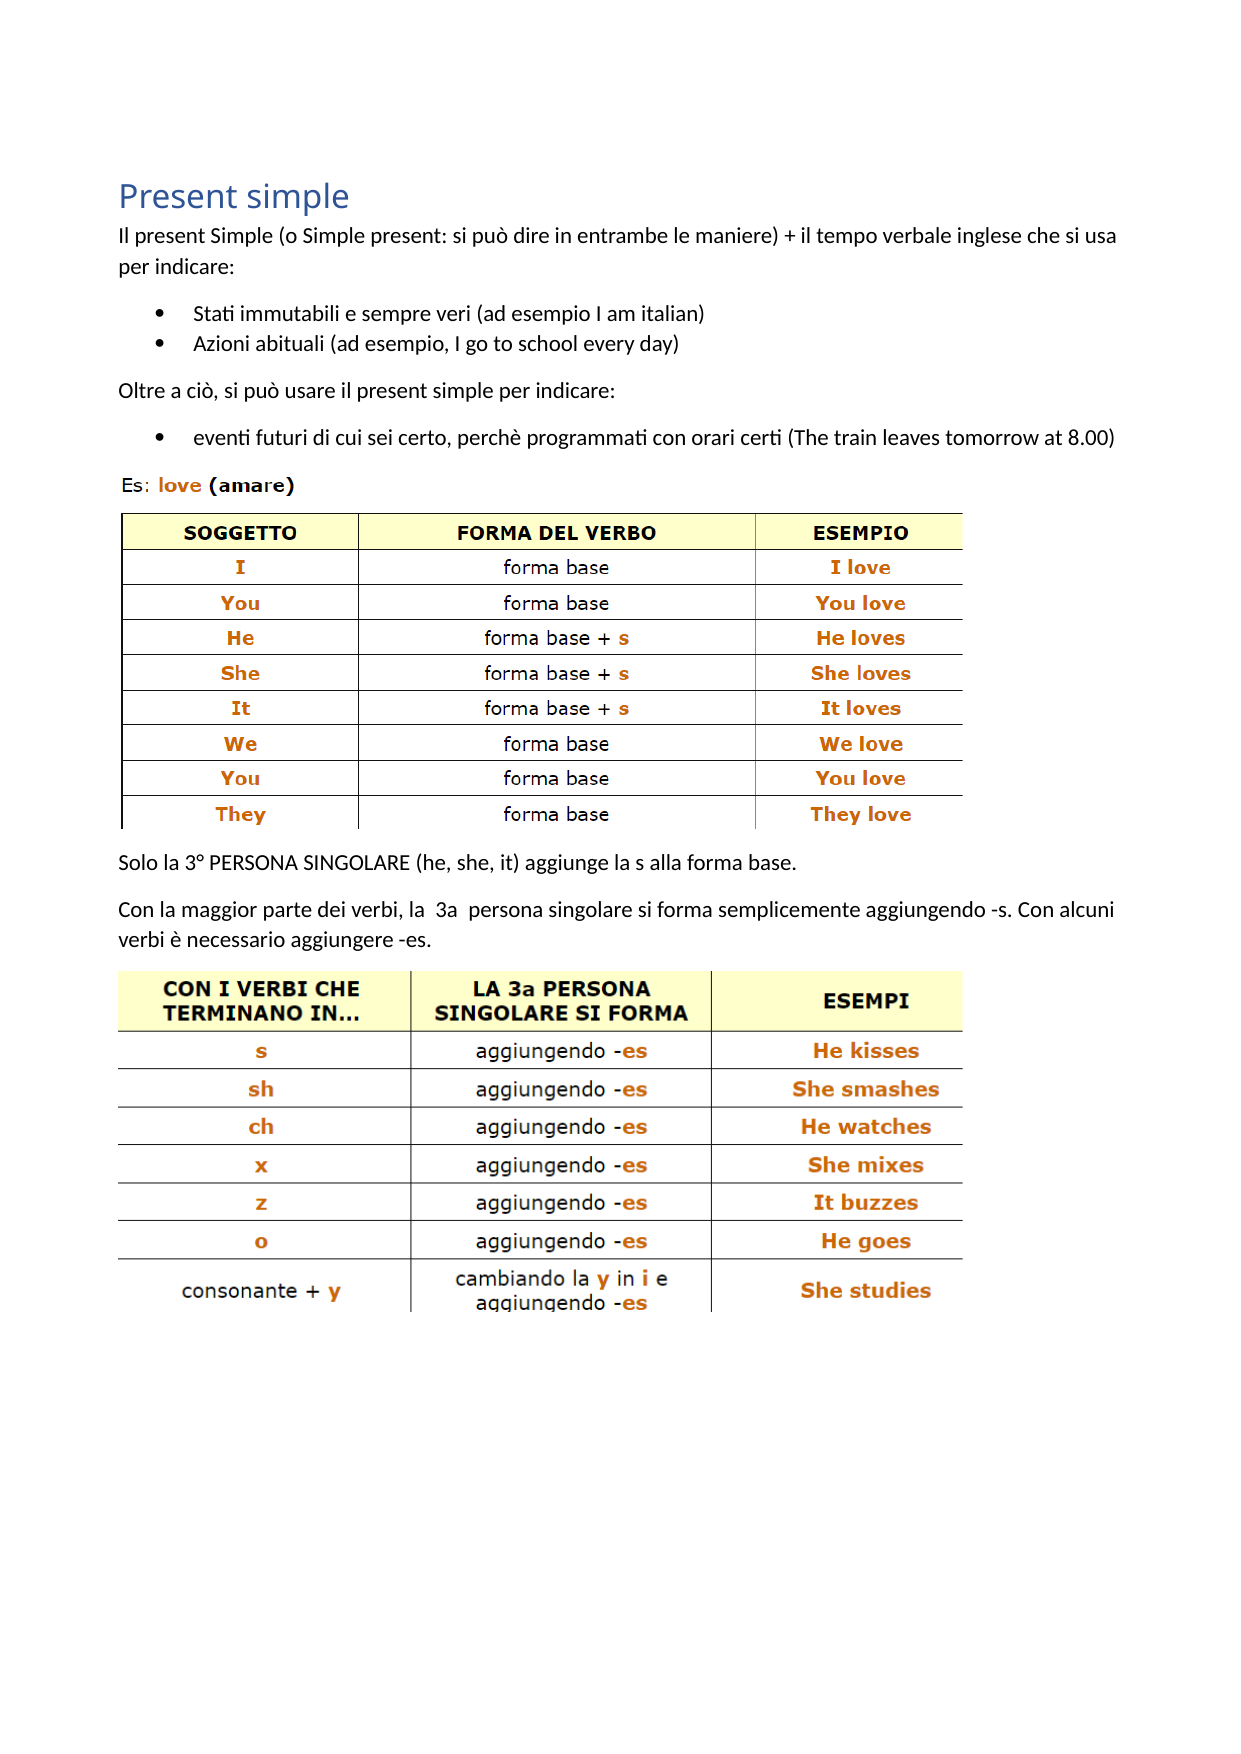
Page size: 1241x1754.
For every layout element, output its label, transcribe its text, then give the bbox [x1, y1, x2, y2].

picture [118, 971, 963, 1312]
list Azioni abituali (ad esempio, I go to school every day) [156, 329, 1122, 357]
text Il present Simple (o Simple present: si può dire in entrambe le maniere) + il tempo verbale inglese che si usa per indicare: [118, 222, 1122, 280]
list Stati immutabili e sempre veri (ad esempio I am italian) [156, 299, 1122, 327]
text Con la maggior parte dei verbi, la 3a persona singolare si forma semplicemente aggiungendo -s. Con alcuni verbi è necessario aggiungere -es. [118, 895, 1122, 953]
subtitle Present simple [118, 173, 1122, 218]
list eventi futuri di cui sei certo, perchè programmati con orari certi (The train leaves tomorrow at 8.00) [156, 423, 1122, 451]
text Oltre a ciò, si può usare il present simple per indicare: [118, 376, 1122, 404]
picture [118, 469, 963, 829]
text Solo la 3° PERSONA SINGOLARE (he, she, it) aggiunge la s alla forma base. [118, 848, 1122, 876]
